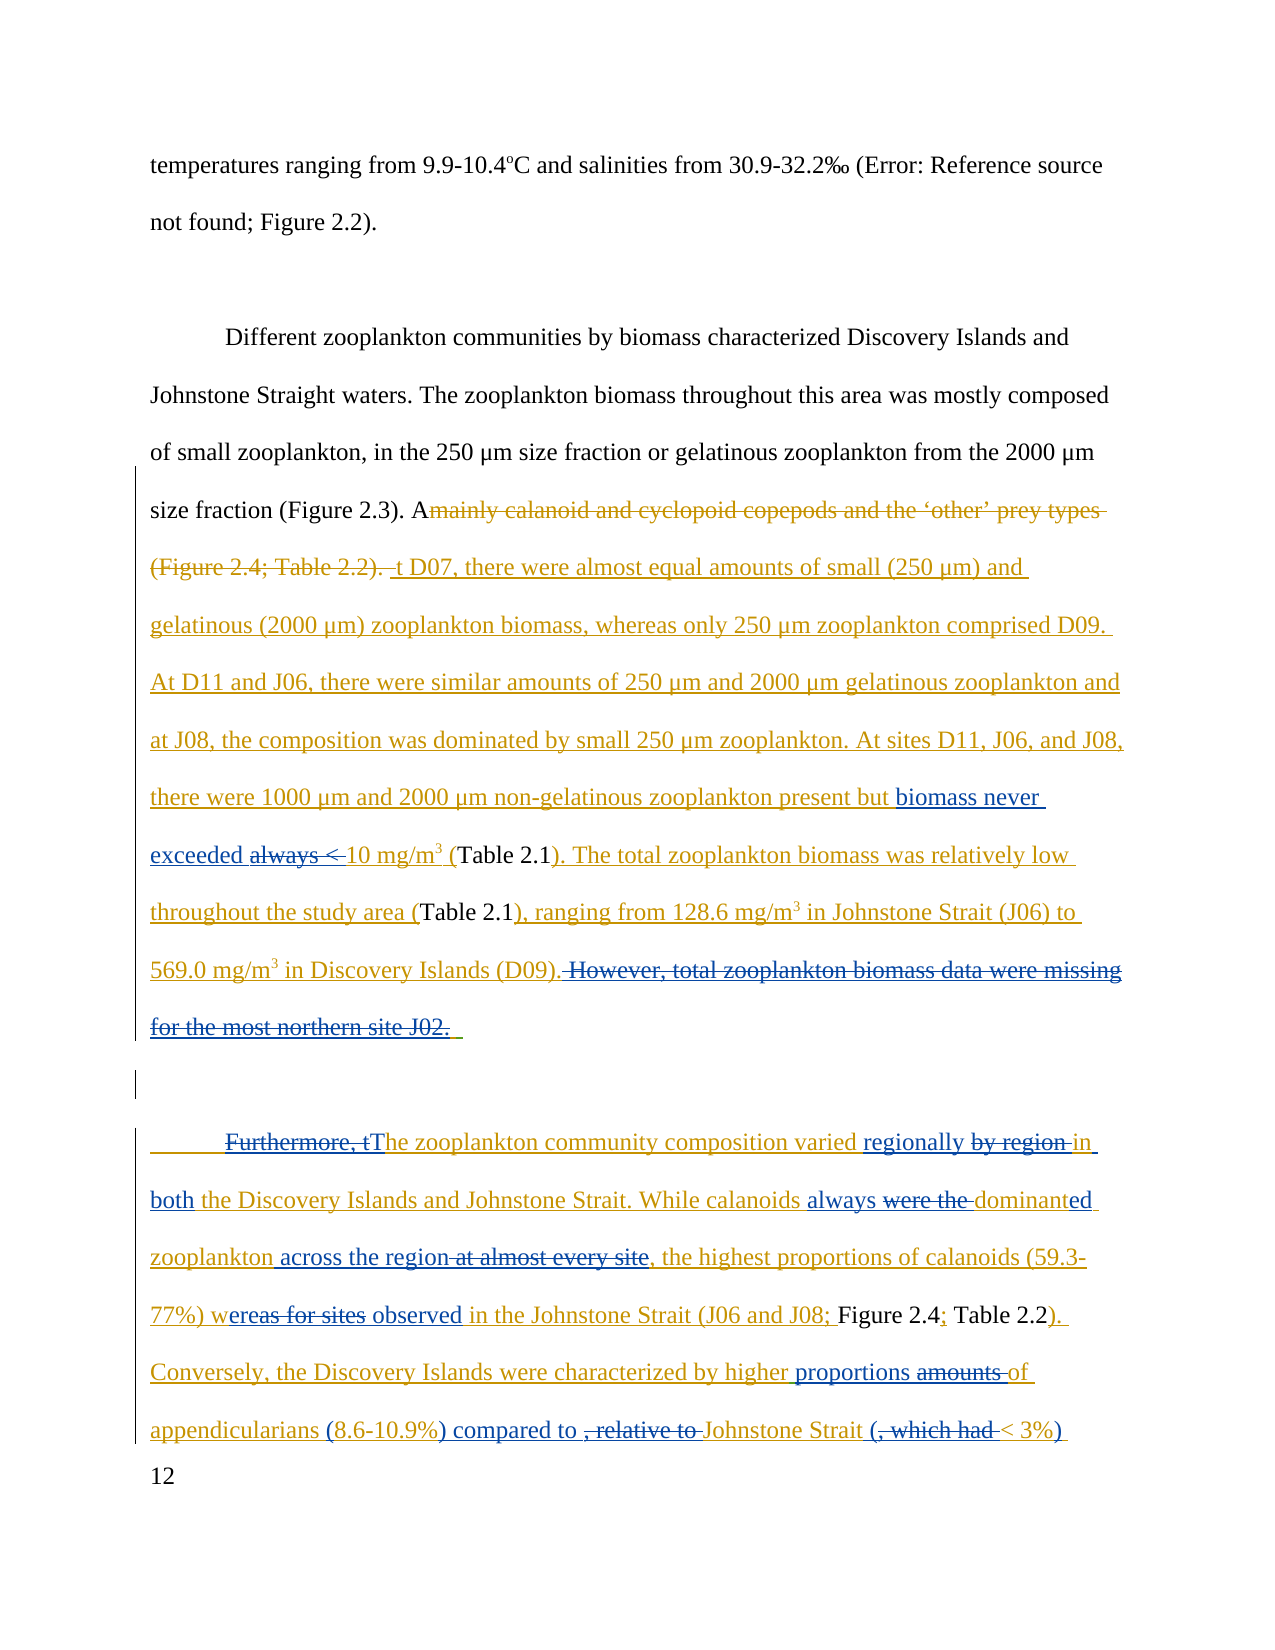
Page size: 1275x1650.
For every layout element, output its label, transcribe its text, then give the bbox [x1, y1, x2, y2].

text Different zooplankton communities by biomass characterized Discovery Islands and Johnstone Straight waters. The zooplankton biomass throughout this area was mostly composed of small zooplankton, in the 250 μm size fraction or gelatinous zooplankton from the 2000 μm size fraction (Figure 2.3). ATable 2.1Table 2.1 [150, 322, 1125, 1041]
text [150, 150, 1125, 236]
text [150, 1127, 1125, 1444]
